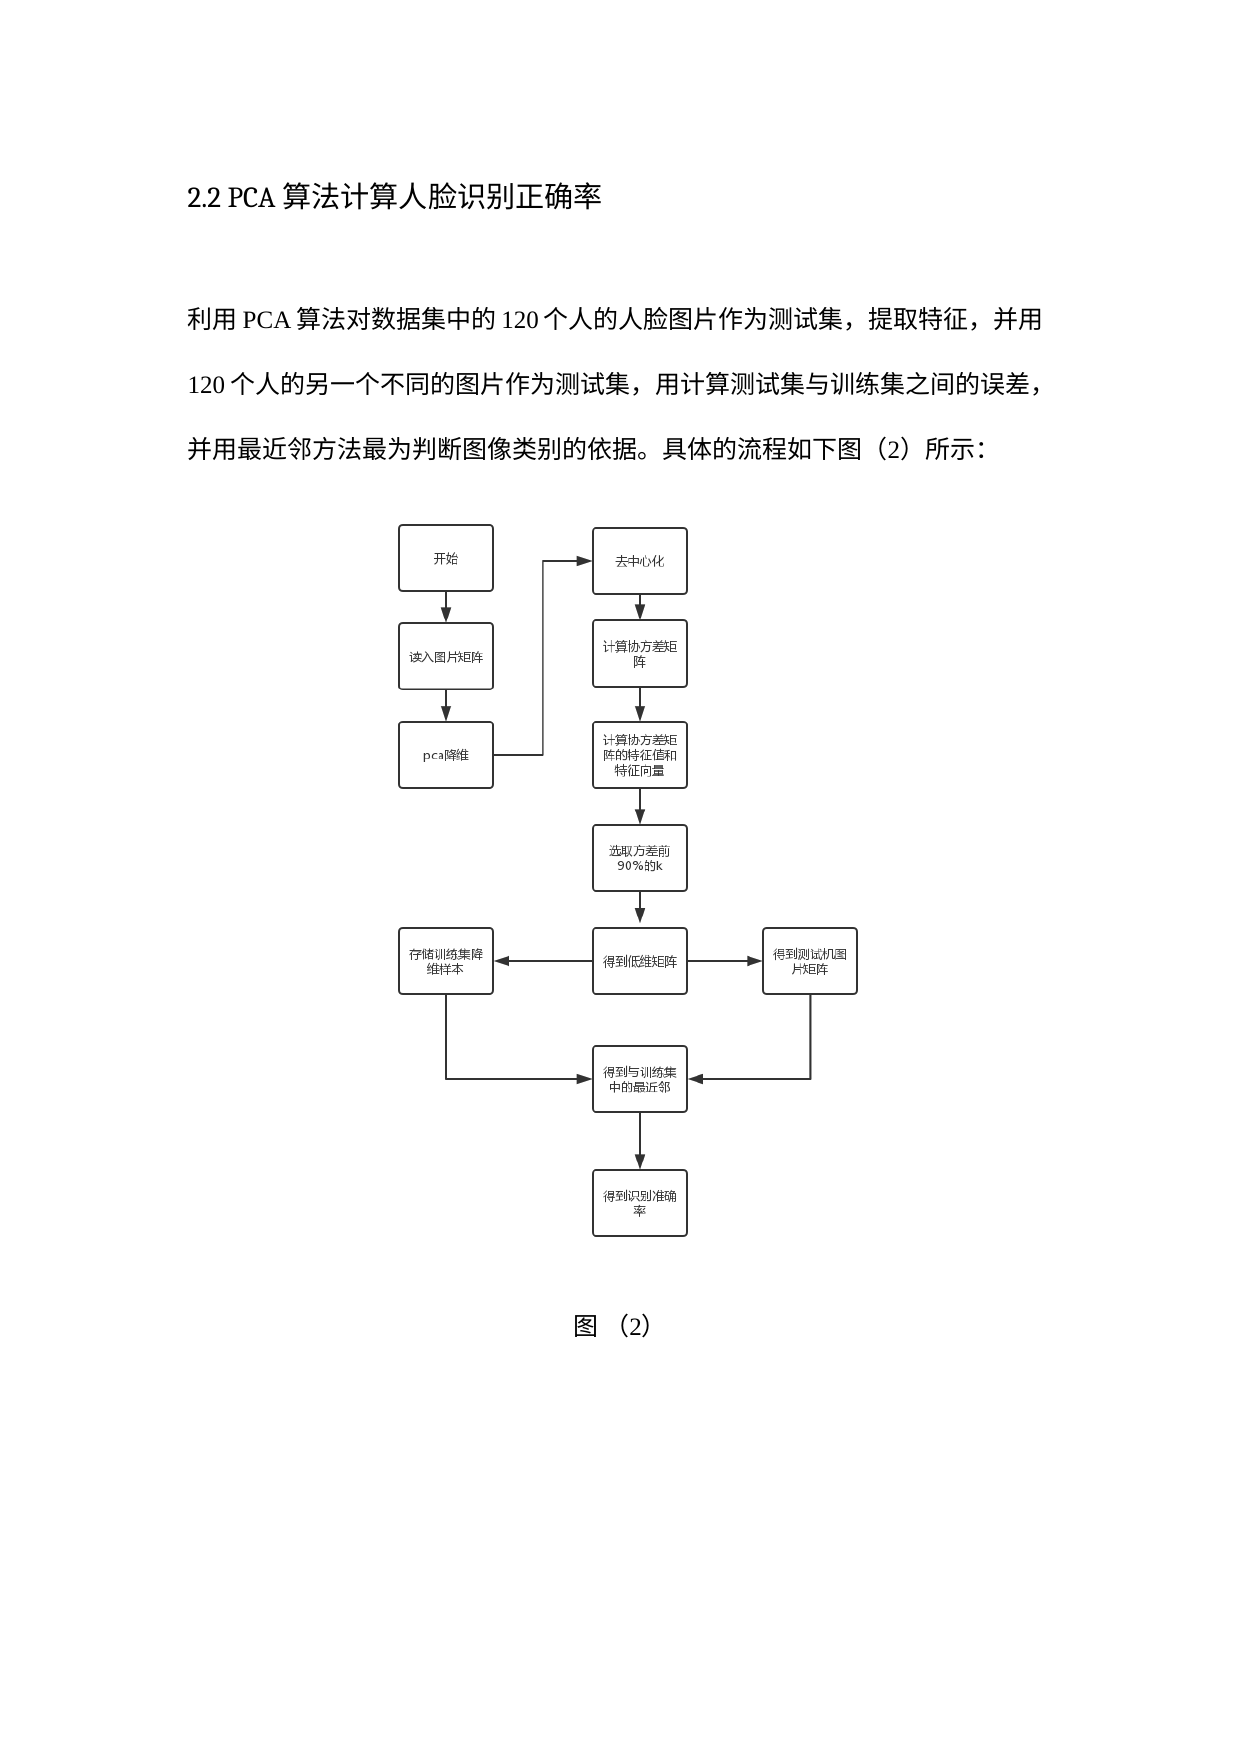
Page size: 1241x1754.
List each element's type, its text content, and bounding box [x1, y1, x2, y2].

text 利用PCA算法对数据集中的120个人的人脸图片作为测试集，提取特征，并用120个人的另一个不同的图片作为测试集，用计算测试集与训练集之间的误差，并用最近邻方法最为判断图像类别的依据。具体的流程如下图（2）所示： [187, 285, 1053, 480]
subtitle 2.2 PCA 算法计算人脸识别正确率 [187, 162, 1053, 227]
text 图 （2） [187, 1292, 1053, 1357]
picture [353, 480, 887, 1266]
